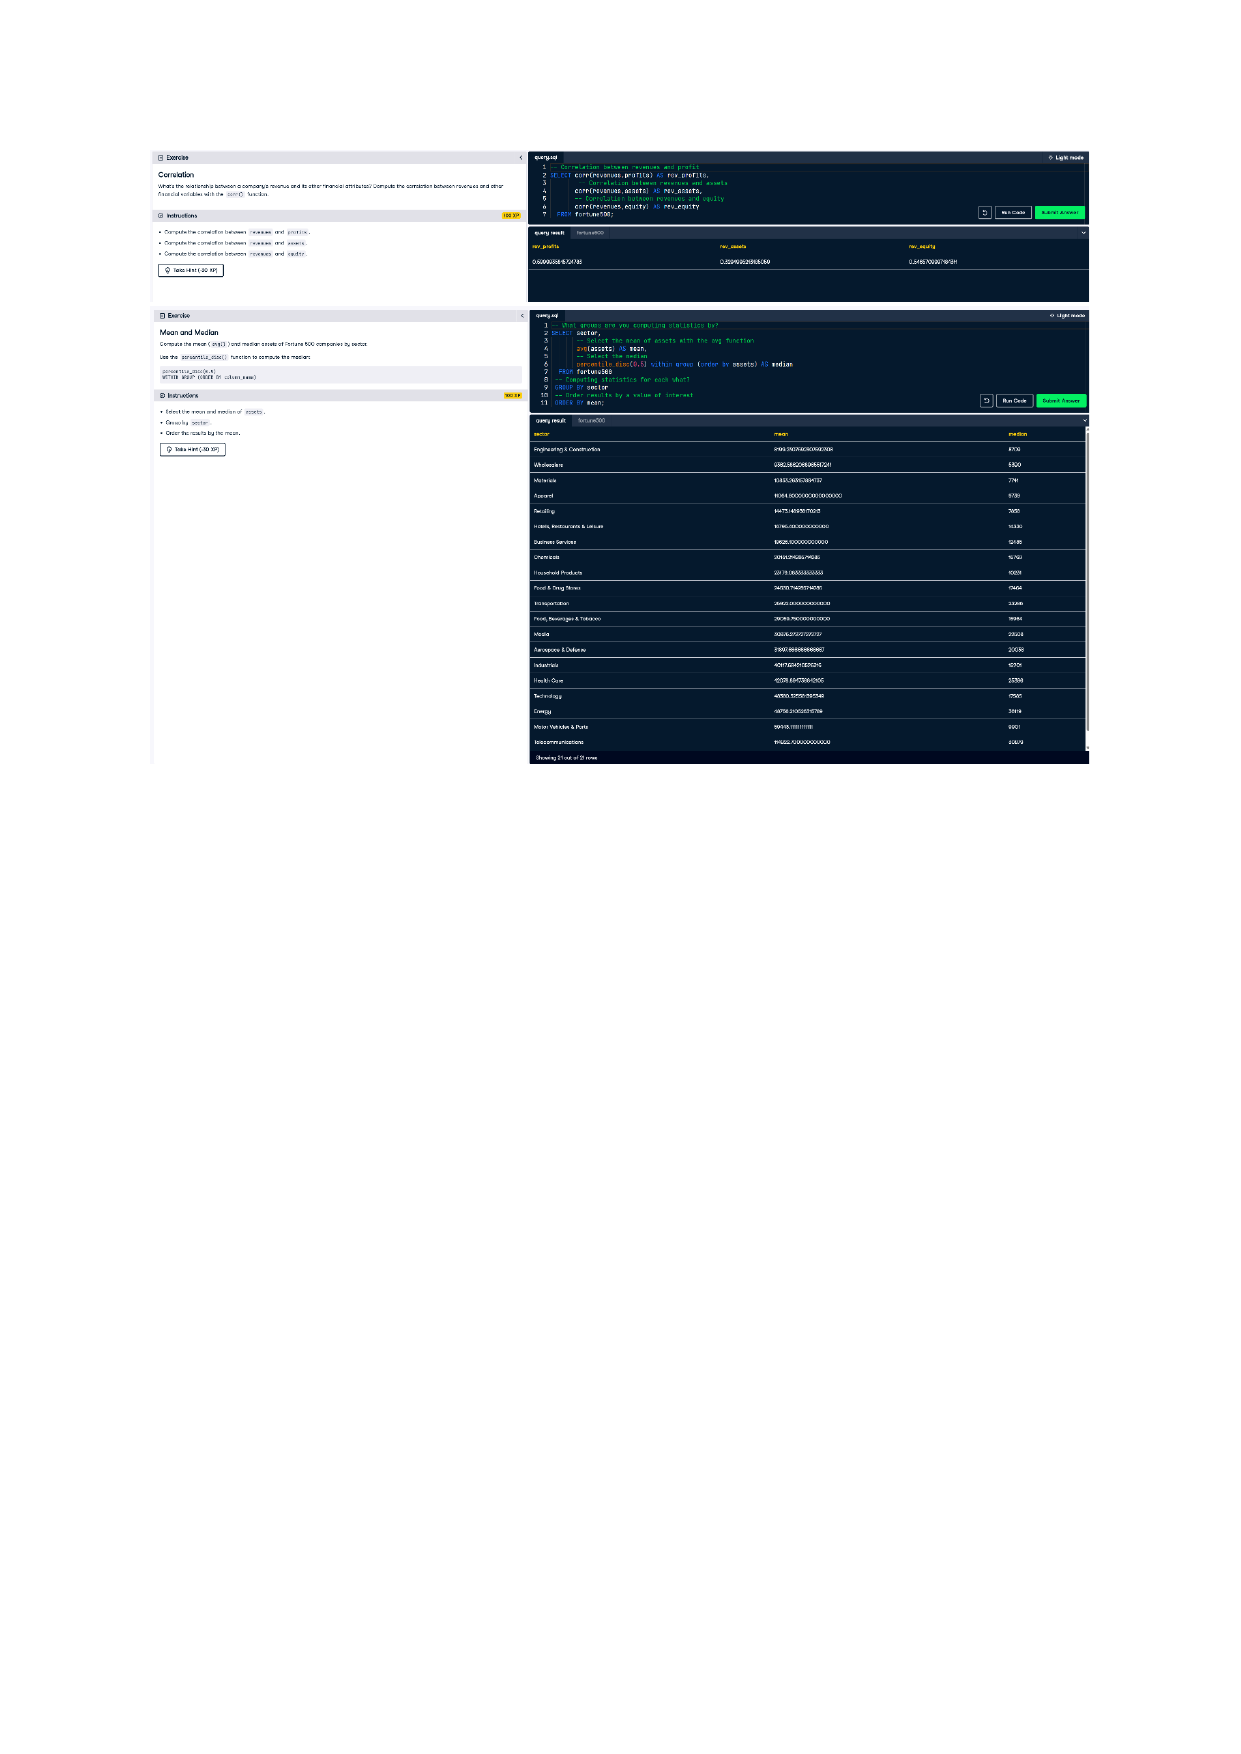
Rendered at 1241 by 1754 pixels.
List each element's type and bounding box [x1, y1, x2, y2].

picture [150, 306, 1090, 764]
picture [150, 150, 1090, 302]
